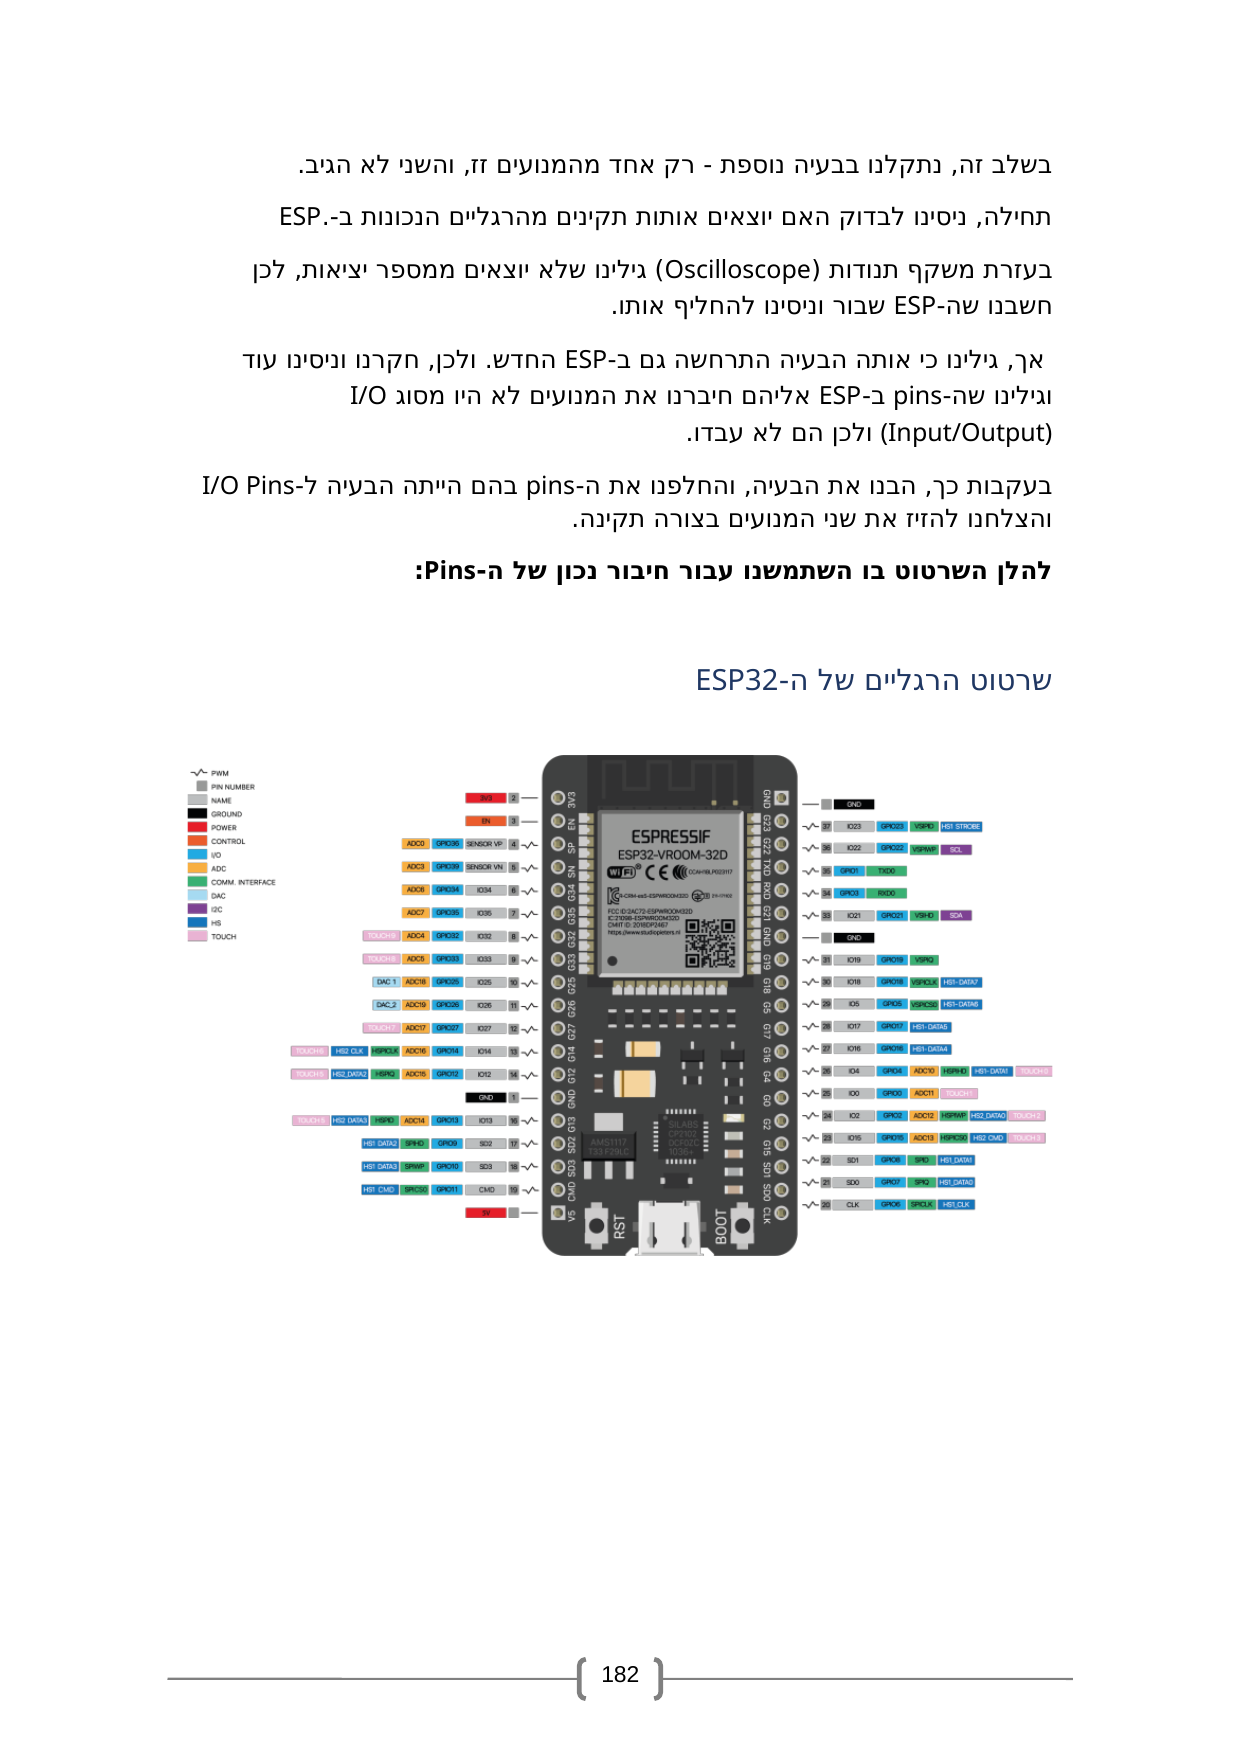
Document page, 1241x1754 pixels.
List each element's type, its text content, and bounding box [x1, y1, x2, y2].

text אך, גילינו כי אותה הבעיה התרחשה גם ב-ESP החדש. ולכן, חקרנו וניסינו עוד וגילינו שה-pins ב-ESP אליהם חיברנו את המנועים לא היו מסוג I/O (Input/Output) ולכן הם לא עבדו. [187, 341, 1053, 448]
subtitle שרטוט הרגליים של ה-ESP32 [187, 659, 1053, 699]
text תחילה, ניסינו לבדוק האם יוצאים אותות תקינים מהרגליים הנכונות ב-.ESP [187, 198, 1053, 232]
text להלן השרטוט בו השתמשנו עבור חיבור נכון של ה-Pins: [187, 552, 1053, 586]
text בשלב זה, נתקלנו בבעיה נוספת - רק אחד מהמנועים זז, והשני לא הגיב. [187, 150, 1053, 179]
text בעקבות כך, הבנו את הבעיה, והחלפנו את ה-pins בהם הייתה הבעיה ל-I/O Pins והצלחנו להזיז את שני המנועים בצורה תקינה. [187, 468, 1053, 533]
text בעזרת משקף תנודות (Oscilloscope) גילינו שלא יוצאים ממספר יציאות, לכן חשבנו שה-ESP שבור וניסינו להחליף אותו. [187, 252, 1053, 322]
picture [187, 755, 1053, 1256]
